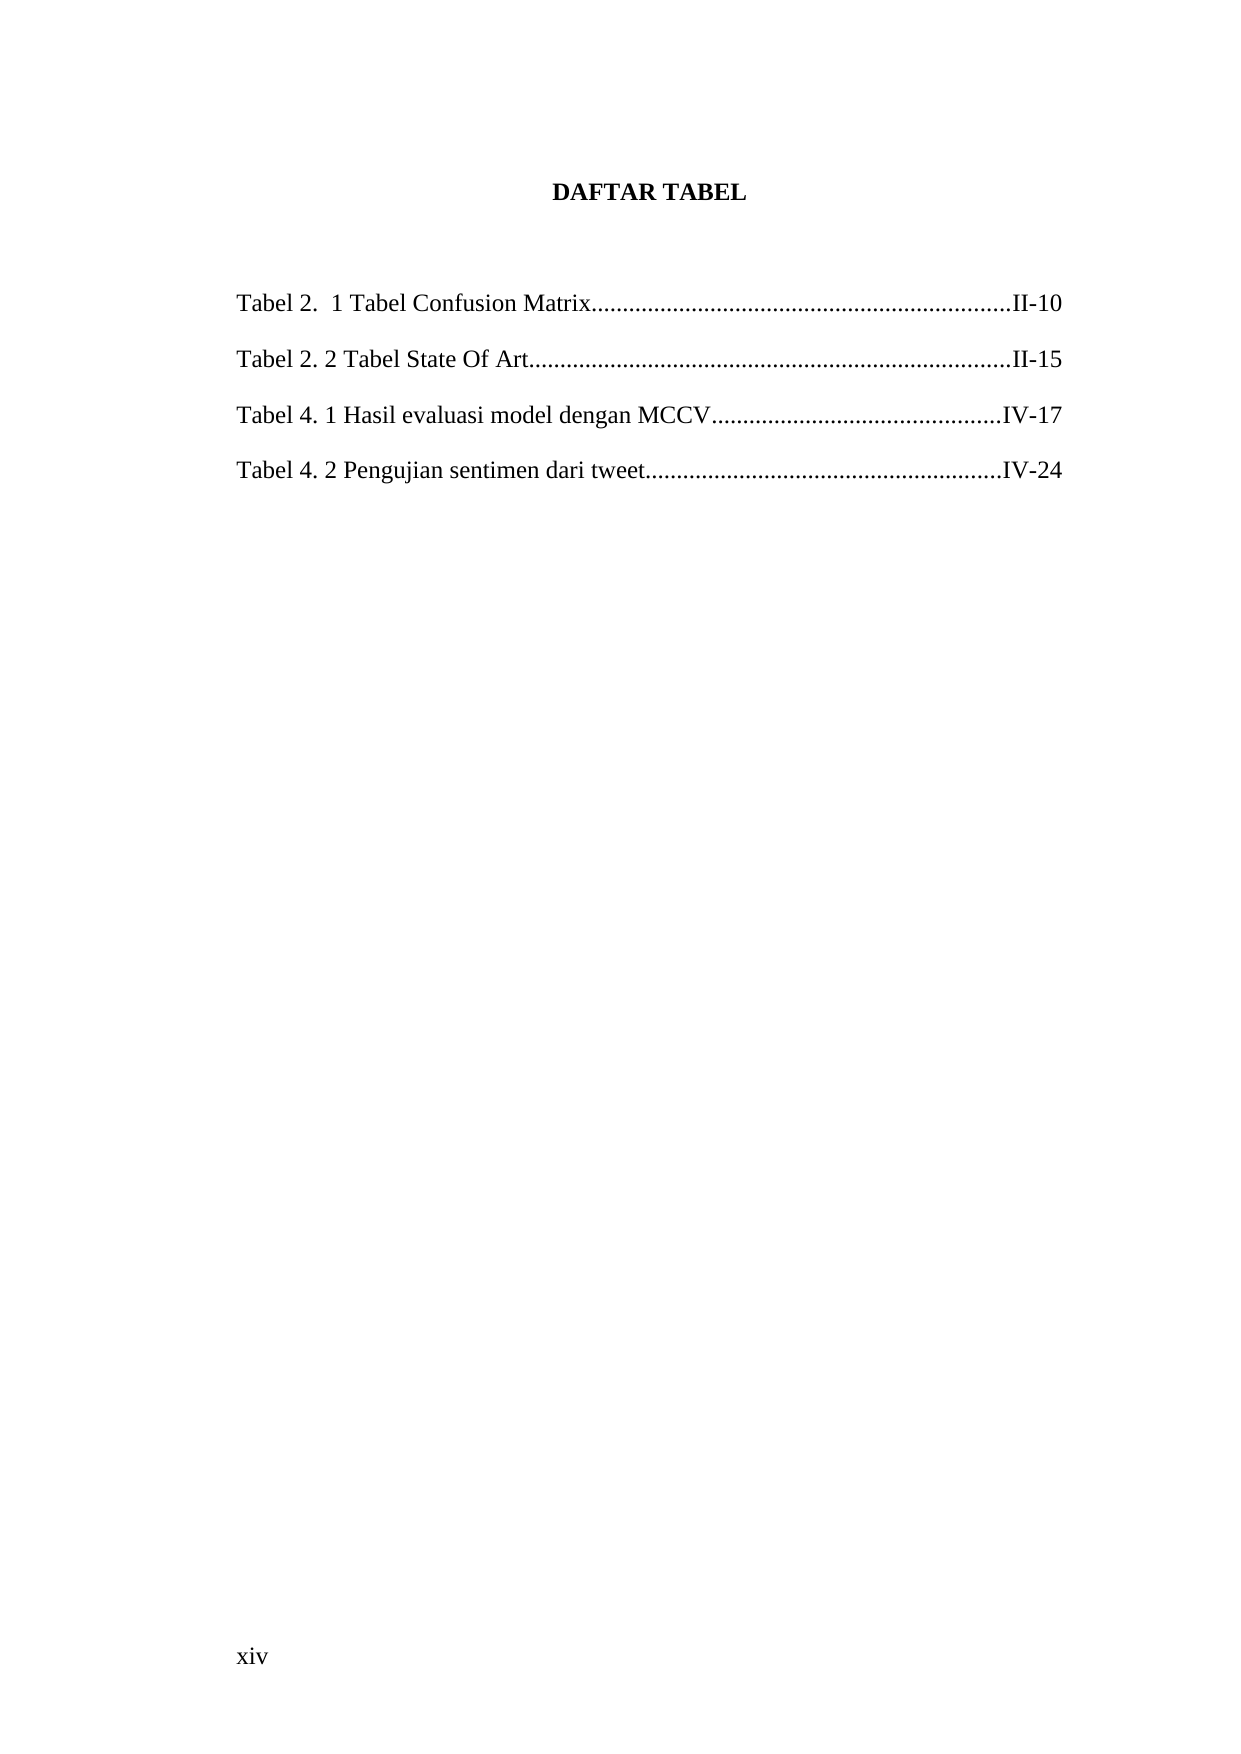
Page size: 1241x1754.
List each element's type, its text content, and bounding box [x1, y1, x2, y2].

text DAFTAR TABEL [236, 177, 1063, 206]
text Tabel 2. 2 Tabel State Of Art II-15 [236, 344, 1063, 373]
text Tabel 4. 2 Pengujian sentimen dari tweet IV-24 [236, 455, 1063, 484]
text Tabel 2. 1 Tabel Confusion Matrix II-10 [236, 288, 1063, 317]
text Tabel 4. 1 Hasil evaluasi model dengan MCCV IV-17 [236, 400, 1063, 428]
